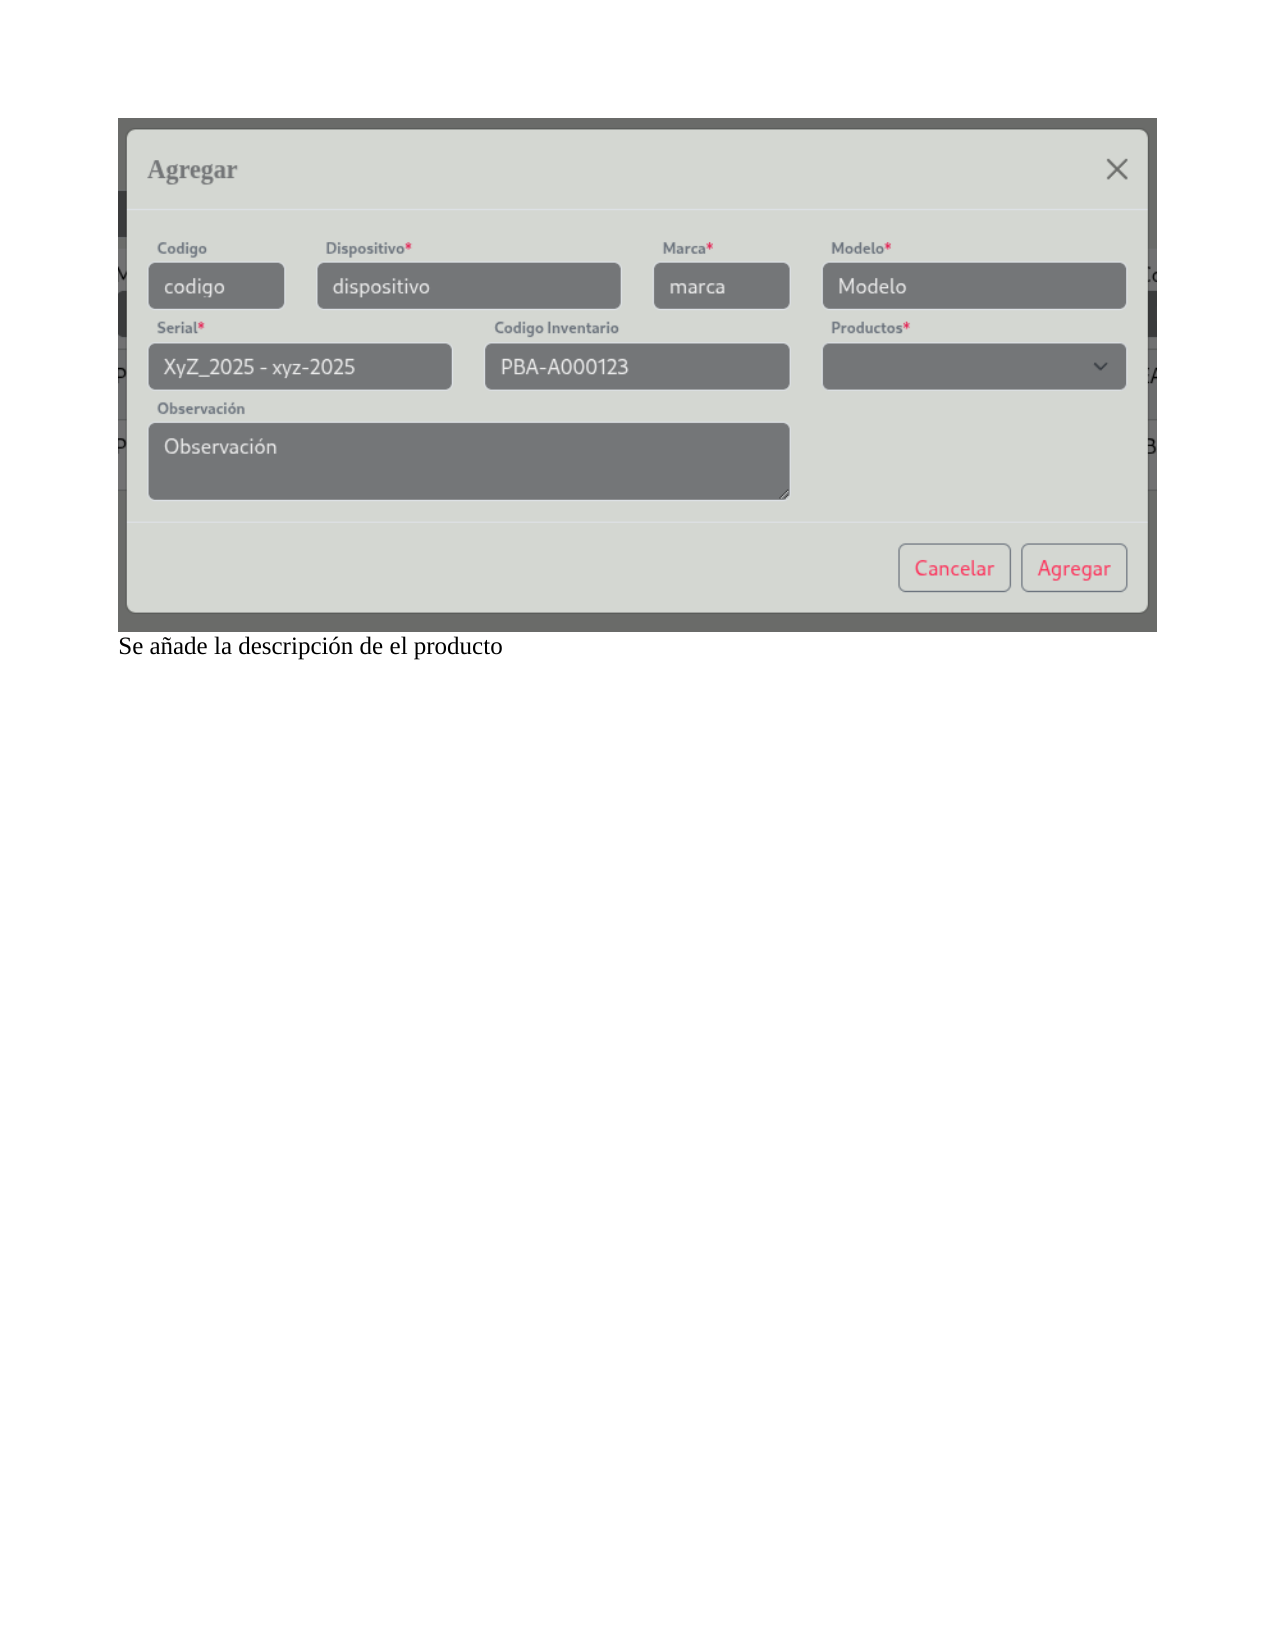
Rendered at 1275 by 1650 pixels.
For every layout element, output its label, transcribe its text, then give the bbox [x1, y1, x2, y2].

picture [118, 118, 1157, 632]
text Se añade la descripción de el producto [118, 632, 1157, 660]
